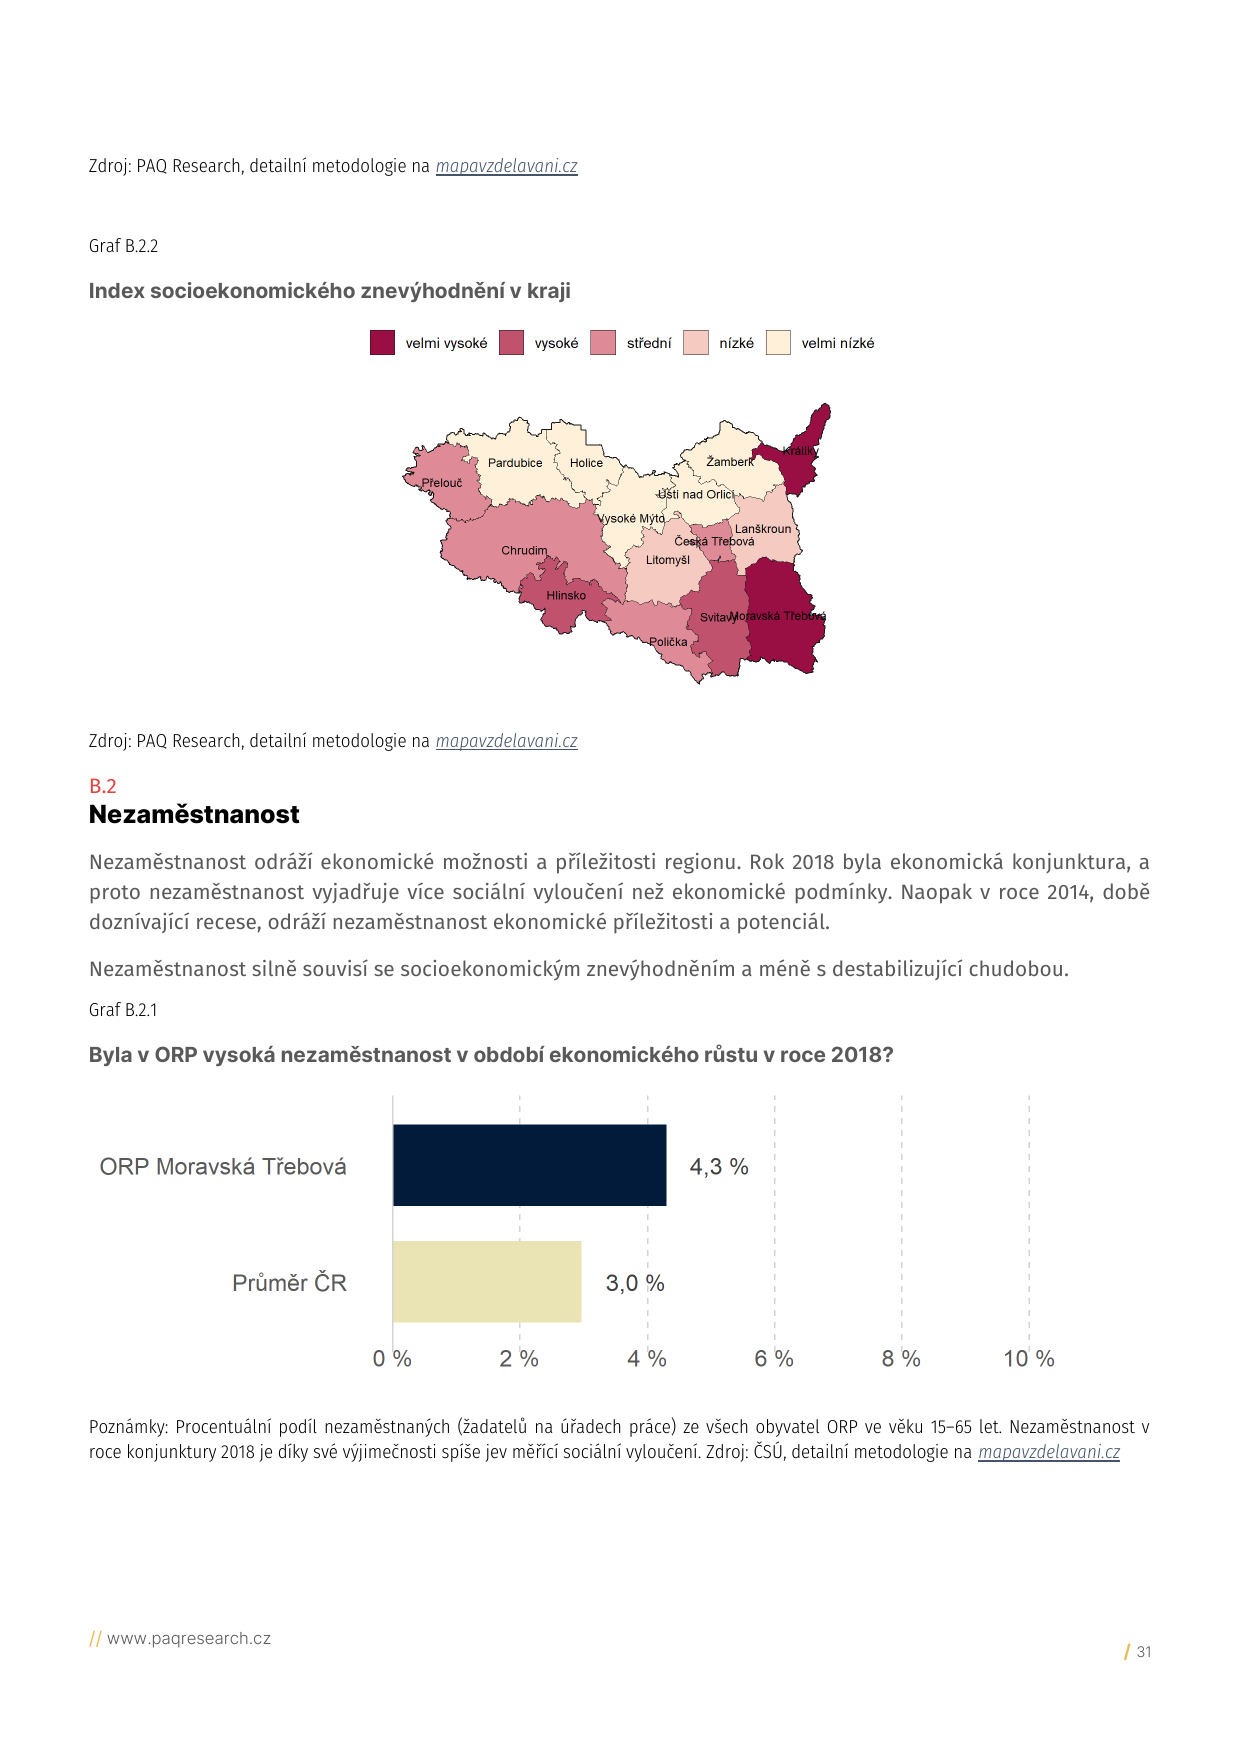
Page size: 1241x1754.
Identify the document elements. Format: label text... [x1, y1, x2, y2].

text Index socioekonomického znevýhodnění v kraji [89, 273, 1152, 303]
text Byla v ORP vysoká nezaměstnanost v období ekonomického růstu v roce 2018? [89, 1037, 1152, 1067]
text Graf B.2.1 [89, 999, 1152, 1021]
text Zdroj: PAQ Research, detailní metodologie na mapavzdelavani.cz [89, 148, 1152, 178]
text Zdroj: PAQ Research, detailní metodologie na mapavzdelavani.cz [89, 722, 1152, 752]
picture [88, 1067, 1139, 1399]
text B.2 [89, 769, 1152, 799]
text Poznámky: Procentuální podíl nezaměstnaných (žadatelů na úřadech práce) ze všech obyvatel ORP ve věku 15–65 let. Nezaměstnanost v roce konjunktury 2018 je díky své výjimečnosti spíše jev měřící sociální vyloučení. Zdroj: ČSÚ, detailní metodologie na mapavzdelavani.cz [89, 1416, 1152, 1464]
picture [88, 303, 1139, 706]
text Graf B.2.2 [89, 234, 1152, 257]
subtitle Nezaměstnanost [89, 799, 1152, 829]
text Nezaměstnanost odráží ekonomické možnosti a příležitosti regionu. Rok 2018 byla ekonomická konjunktura, a proto nezaměstnanost vyjadřuje více sociální vyloučení než ekonomické podmínky. Naopak v roce 2014, době doznívající recese, odráží nezaměstnanost ekonomické příležitosti a potenciál. [89, 845, 1152, 935]
text Nezaměstnanost silně souvisí se socioekonomickým znevýhodněním a méně s destabilizující chudobou. [89, 952, 1152, 982]
